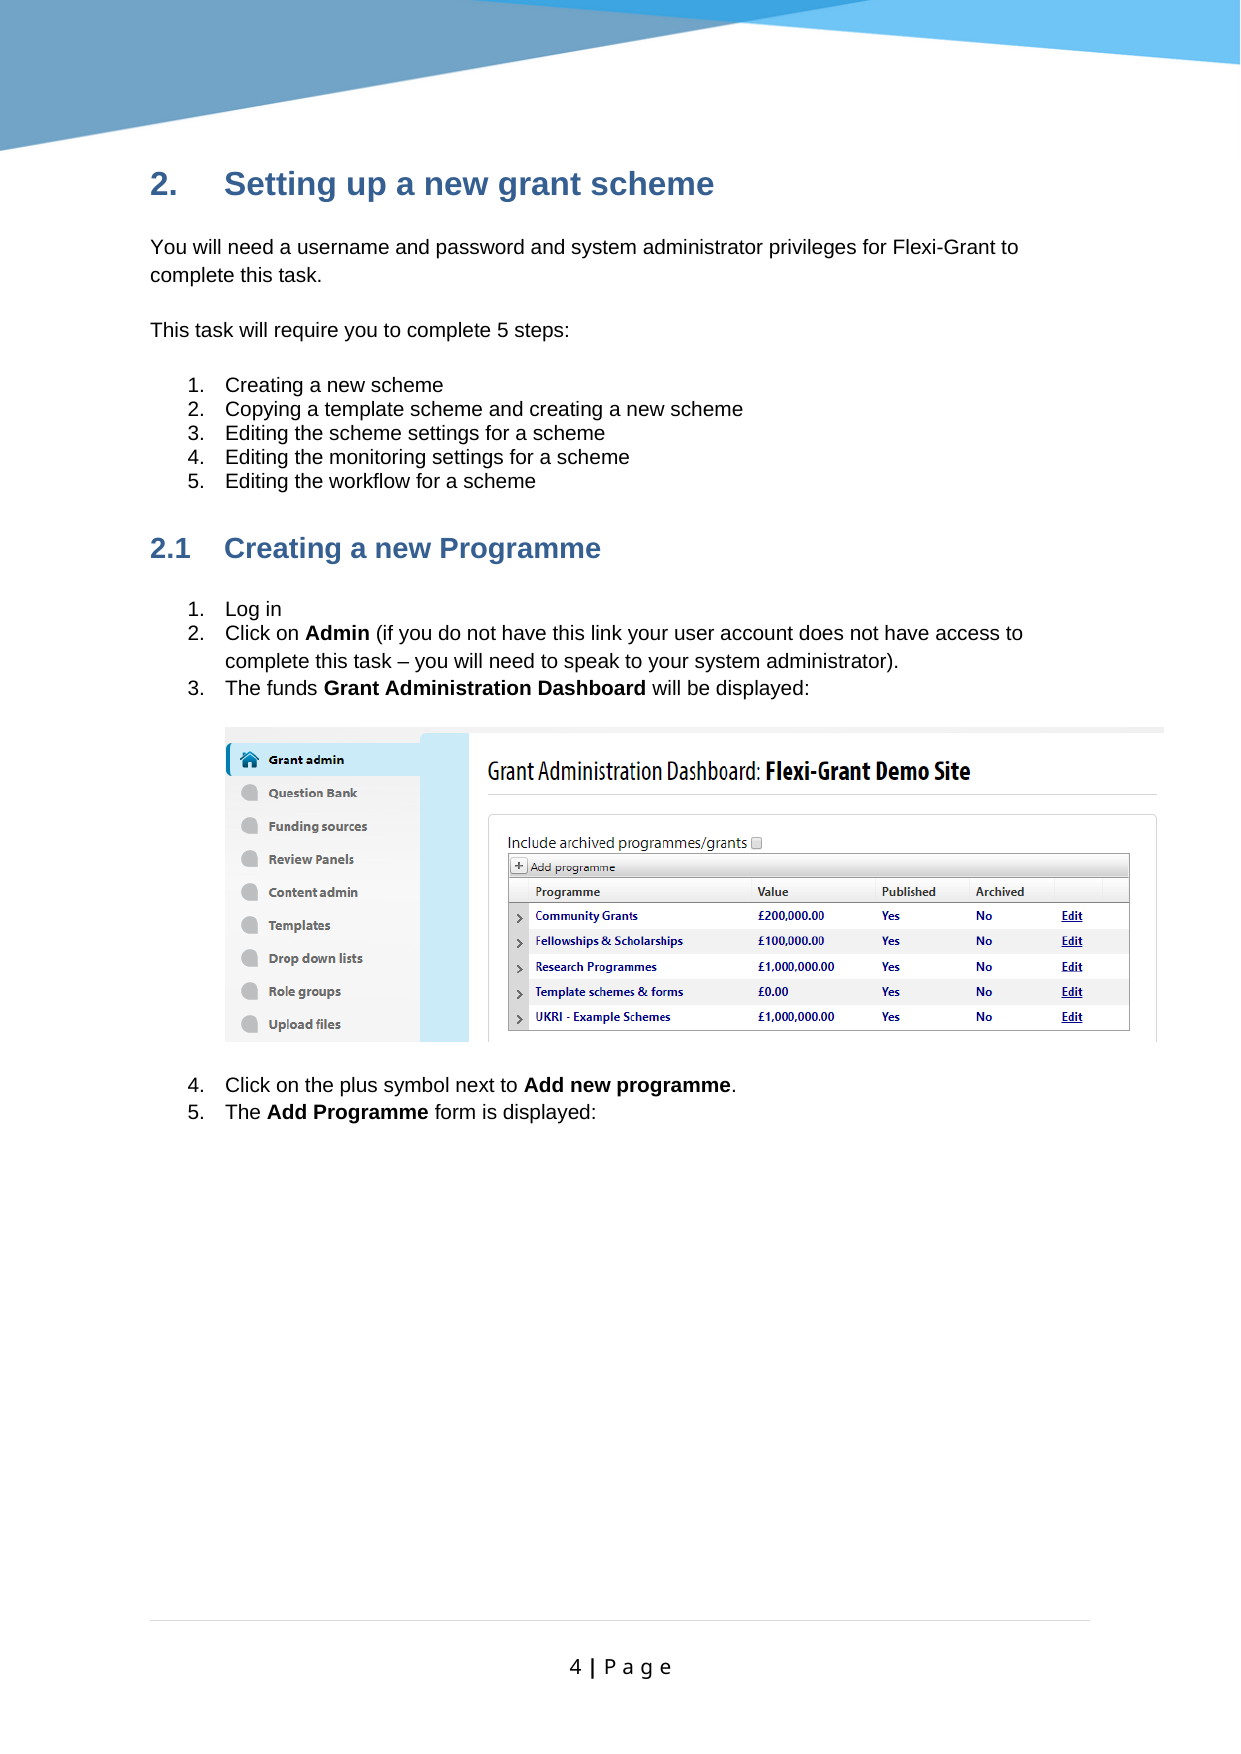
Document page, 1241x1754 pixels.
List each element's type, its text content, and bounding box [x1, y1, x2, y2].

list Click on the plus symbol next to Add new programme. [187, 1073, 1090, 1097]
text This task will require you to complete 5 steps: [150, 318, 1090, 342]
picture [0, 0, 1241, 158]
list Editing the scheme settings for a scheme [187, 421, 1090, 444]
picture [225, 727, 1164, 1042]
list Editing the workflow for a scheme [187, 468, 1090, 492]
text You will need a username and password and system administrator privileges for Flexi-Grant to complete this task. [150, 235, 1090, 287]
list Editing the monitoring settings for a scheme [187, 444, 1090, 468]
list Copying a template scheme and creating a new scheme [187, 397, 1090, 421]
list Log in [187, 597, 1090, 621]
list The funds Grant Administration Dashboard will be displayed: [187, 676, 1090, 700]
subtitle 2.1 Creating a new Programme [150, 531, 1090, 564]
list Creating a new scheme [187, 373, 1090, 397]
subtitle 2. Setting up a new grant scheme [150, 150, 1090, 202]
list The Add Programme form is displayed: [187, 1100, 1090, 1124]
list Click on Admin (if you do not have this link your user account does not have access to complete this task – you will need to speak to your system administrator). [187, 621, 1090, 672]
